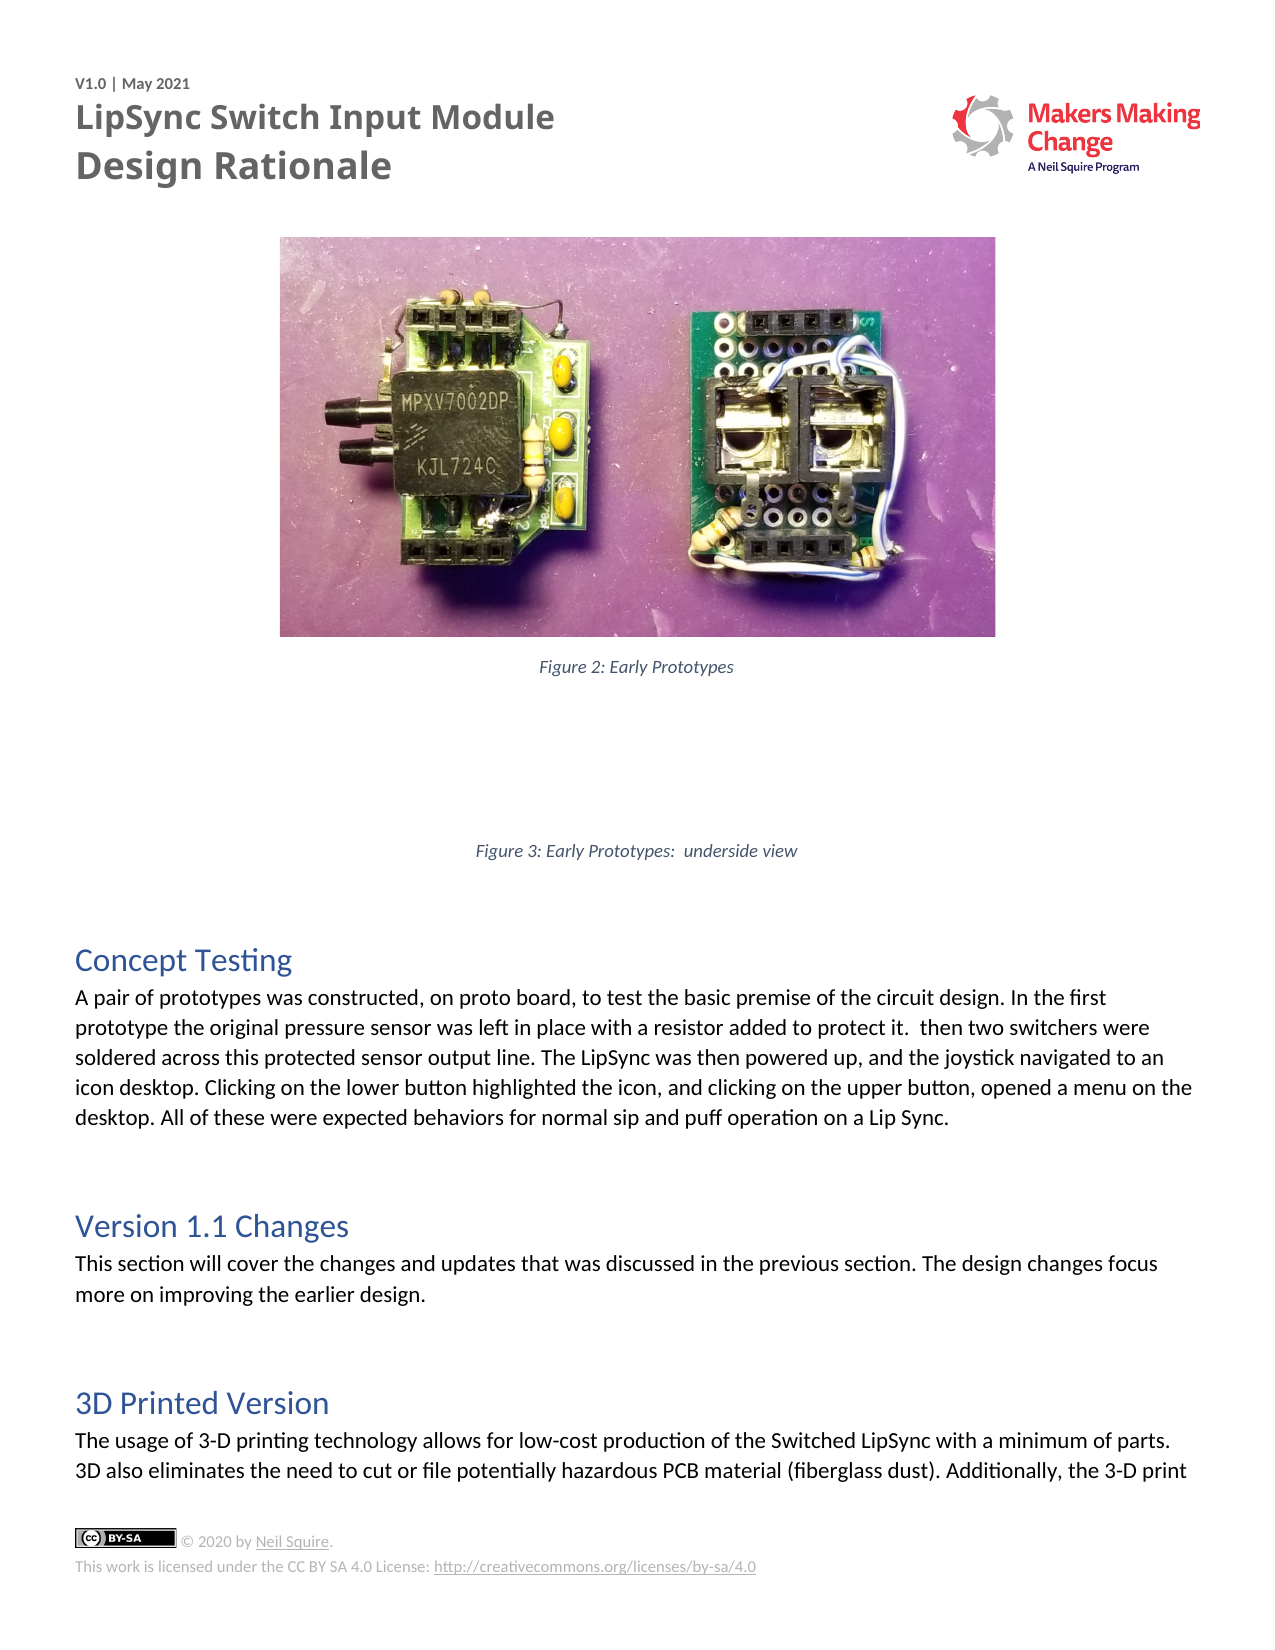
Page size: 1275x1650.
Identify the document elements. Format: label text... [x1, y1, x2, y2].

picture [279, 237, 996, 637]
subtitle Concept Testing [75, 939, 1200, 979]
text Figure 3: Early Prototypes: underside view [75, 840, 1200, 863]
subtitle 3D Printed Version [75, 1382, 1200, 1422]
text A pair of prototypes was constructed, on proto board, to test the basic premise of the circuit design. In the first prototype the original pressure sensor was left in place with a resistor added to protect it. then two switchers were soldered across this protected sensor output line. The LipSync was then powered up, and the joystick navigated to an icon desktop. Clicking on the lower button highlighted the icon, and clicking on the upper button, opened a menu on the desktop. All of these were expected behaviors for normal sip and puff operation on a Lip Sync. [75, 983, 1200, 1131]
text Figure 2: Early Prototypes [75, 655, 1200, 678]
subtitle Version 1.1 Changes [75, 1206, 1200, 1246]
picture [952, 95, 1200, 174]
text This section will cover the changes and updates that was discussed in the previous section. The design changes focus more on improving the earlier design. [75, 1249, 1200, 1308]
picture [75, 1528, 177, 1548]
